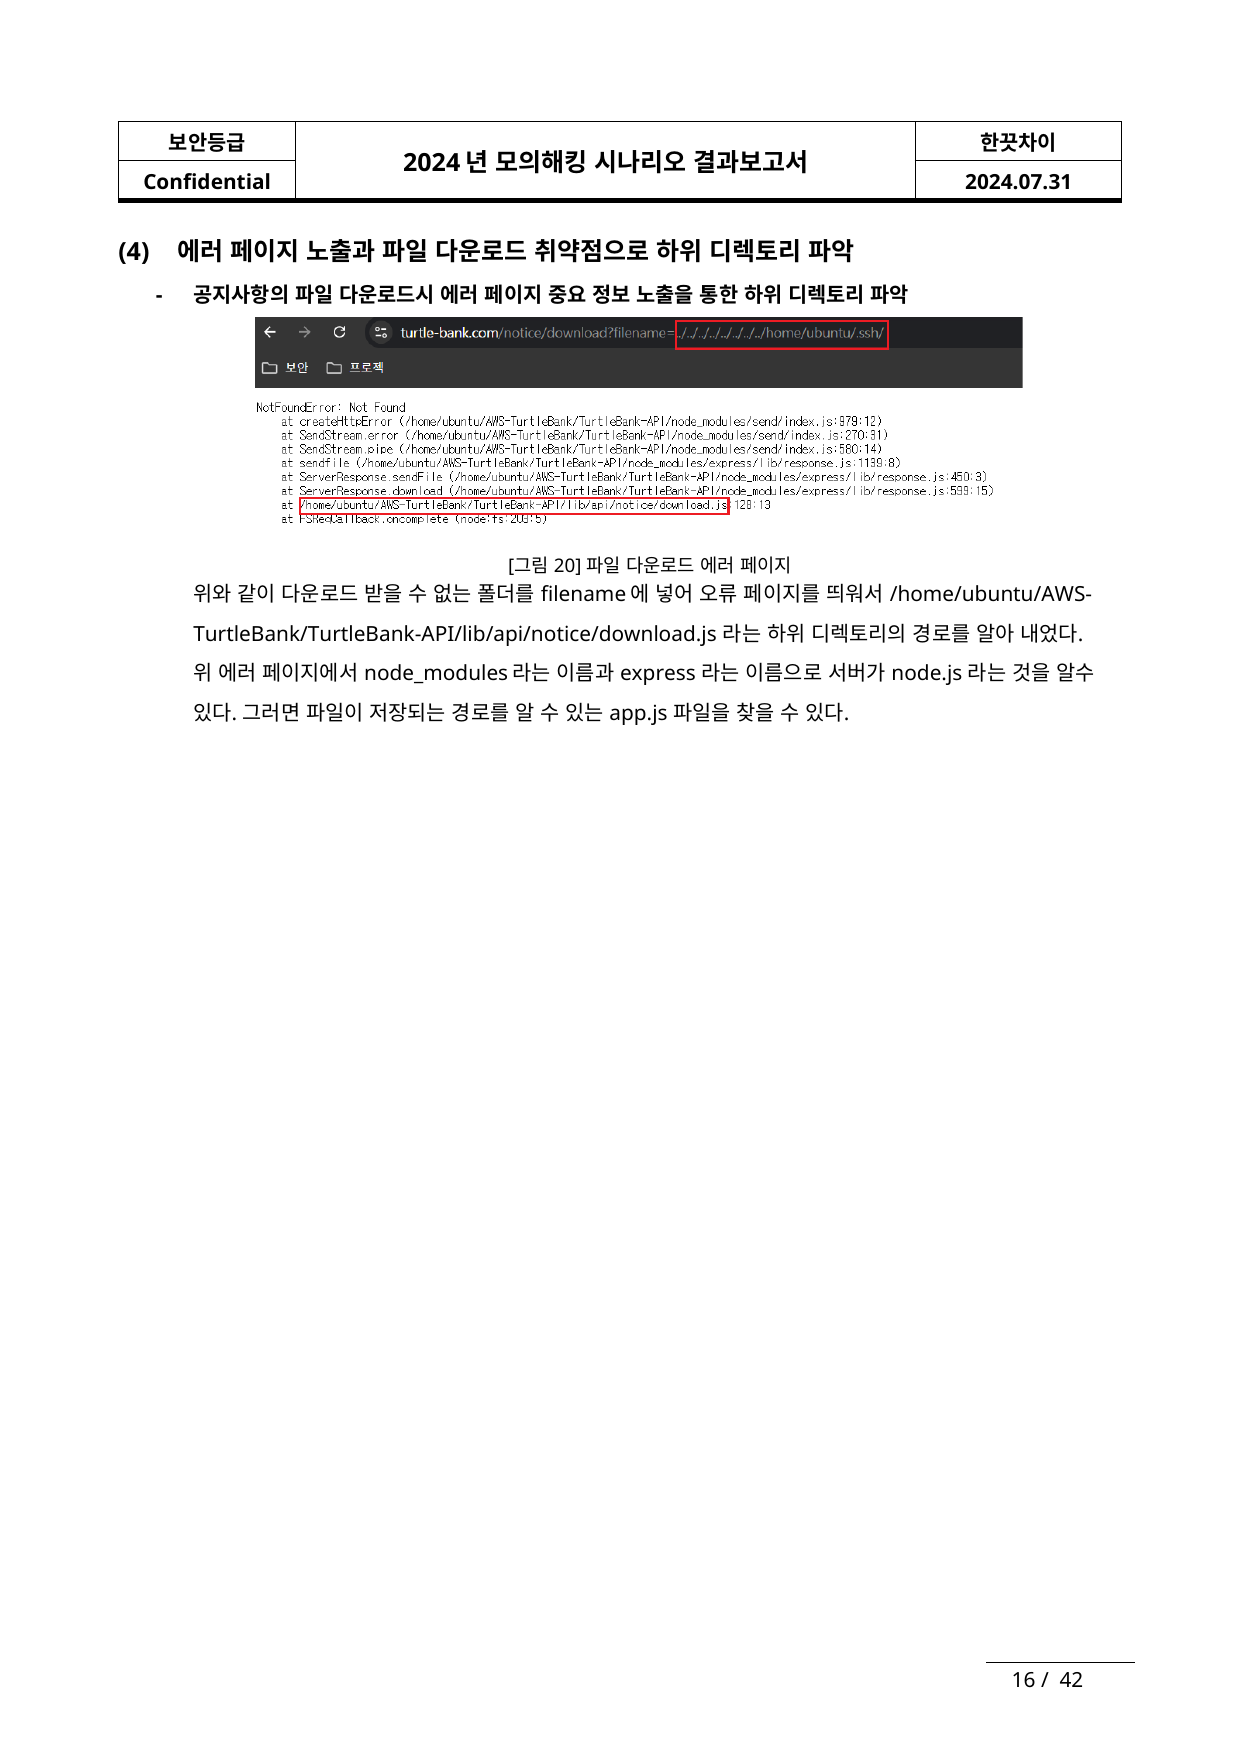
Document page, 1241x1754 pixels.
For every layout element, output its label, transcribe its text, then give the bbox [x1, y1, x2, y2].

list 공지사항의 파일 다운로드시 에러 페이지 중요 정보 노출을 통한 하위 디렉토리 파악 [156, 278, 1122, 309]
text 위와 같이 다운로드 받을 수 없는 폴더를 filename에 넣어 오류 페이지를 띄워서 /home/ubuntu/AWS-TurtleBank/TurtleBank-API/lib/api/notice/download.js 라는 하위 디렉토리의 경로를 알아 내었다. [193, 578, 1122, 647]
list 에러 페이지 노출과 파일 다운로드 취약점으로 하위 디렉토리 파악 [118, 231, 1122, 267]
picture [255, 317, 1023, 542]
text 위 에러 페이지에서 node_modules라는 이름과 express 라는 이름으로 서버가 node.js 라는 것을 알수 있다. 그러면 파일이 저장되는 경로를 알 수 있는 app.js 파일을 찾을 수 있다. [193, 656, 1122, 726]
